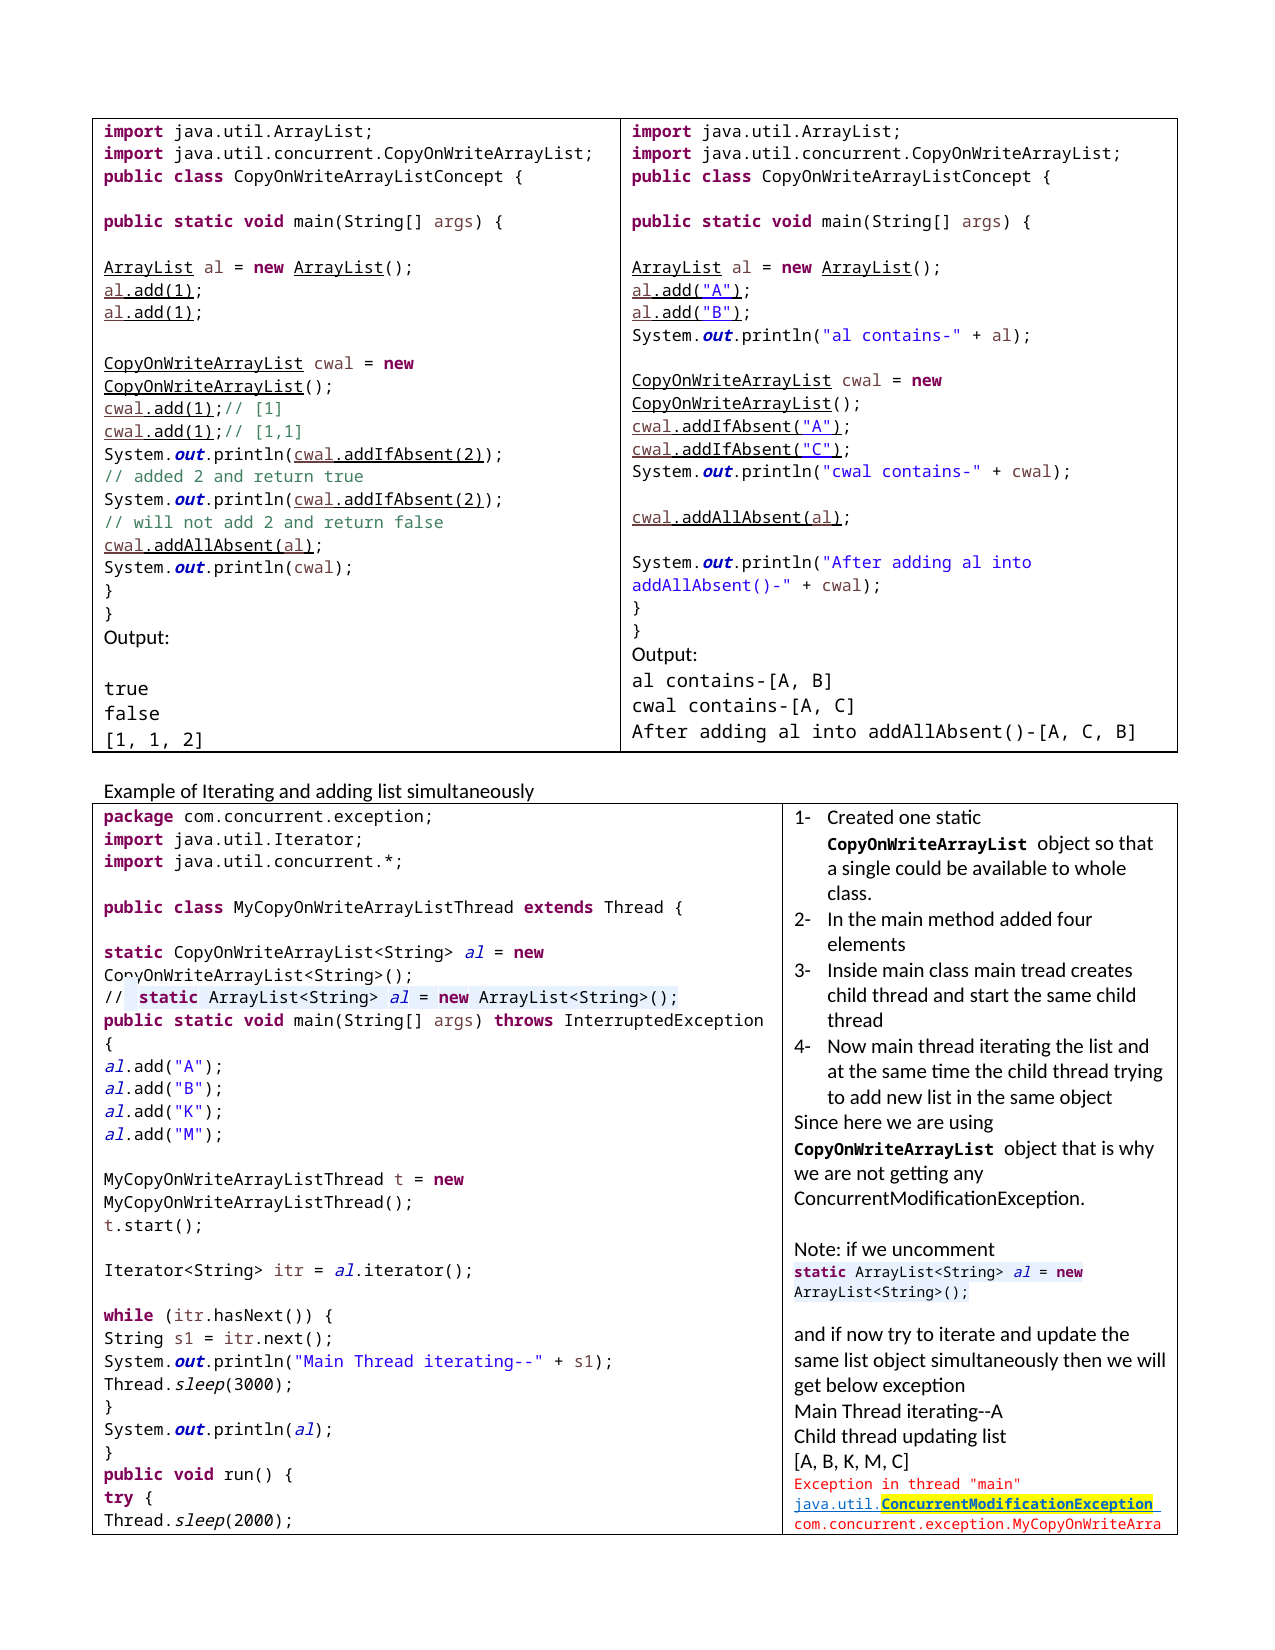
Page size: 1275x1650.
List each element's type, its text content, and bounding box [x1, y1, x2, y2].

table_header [93, 119, 620, 751]
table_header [621, 119, 1177, 751]
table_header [93, 804, 782, 1534]
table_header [783, 804, 1177, 1534]
text Example of Iterating and adding list simultaneously [103, 778, 1167, 803]
